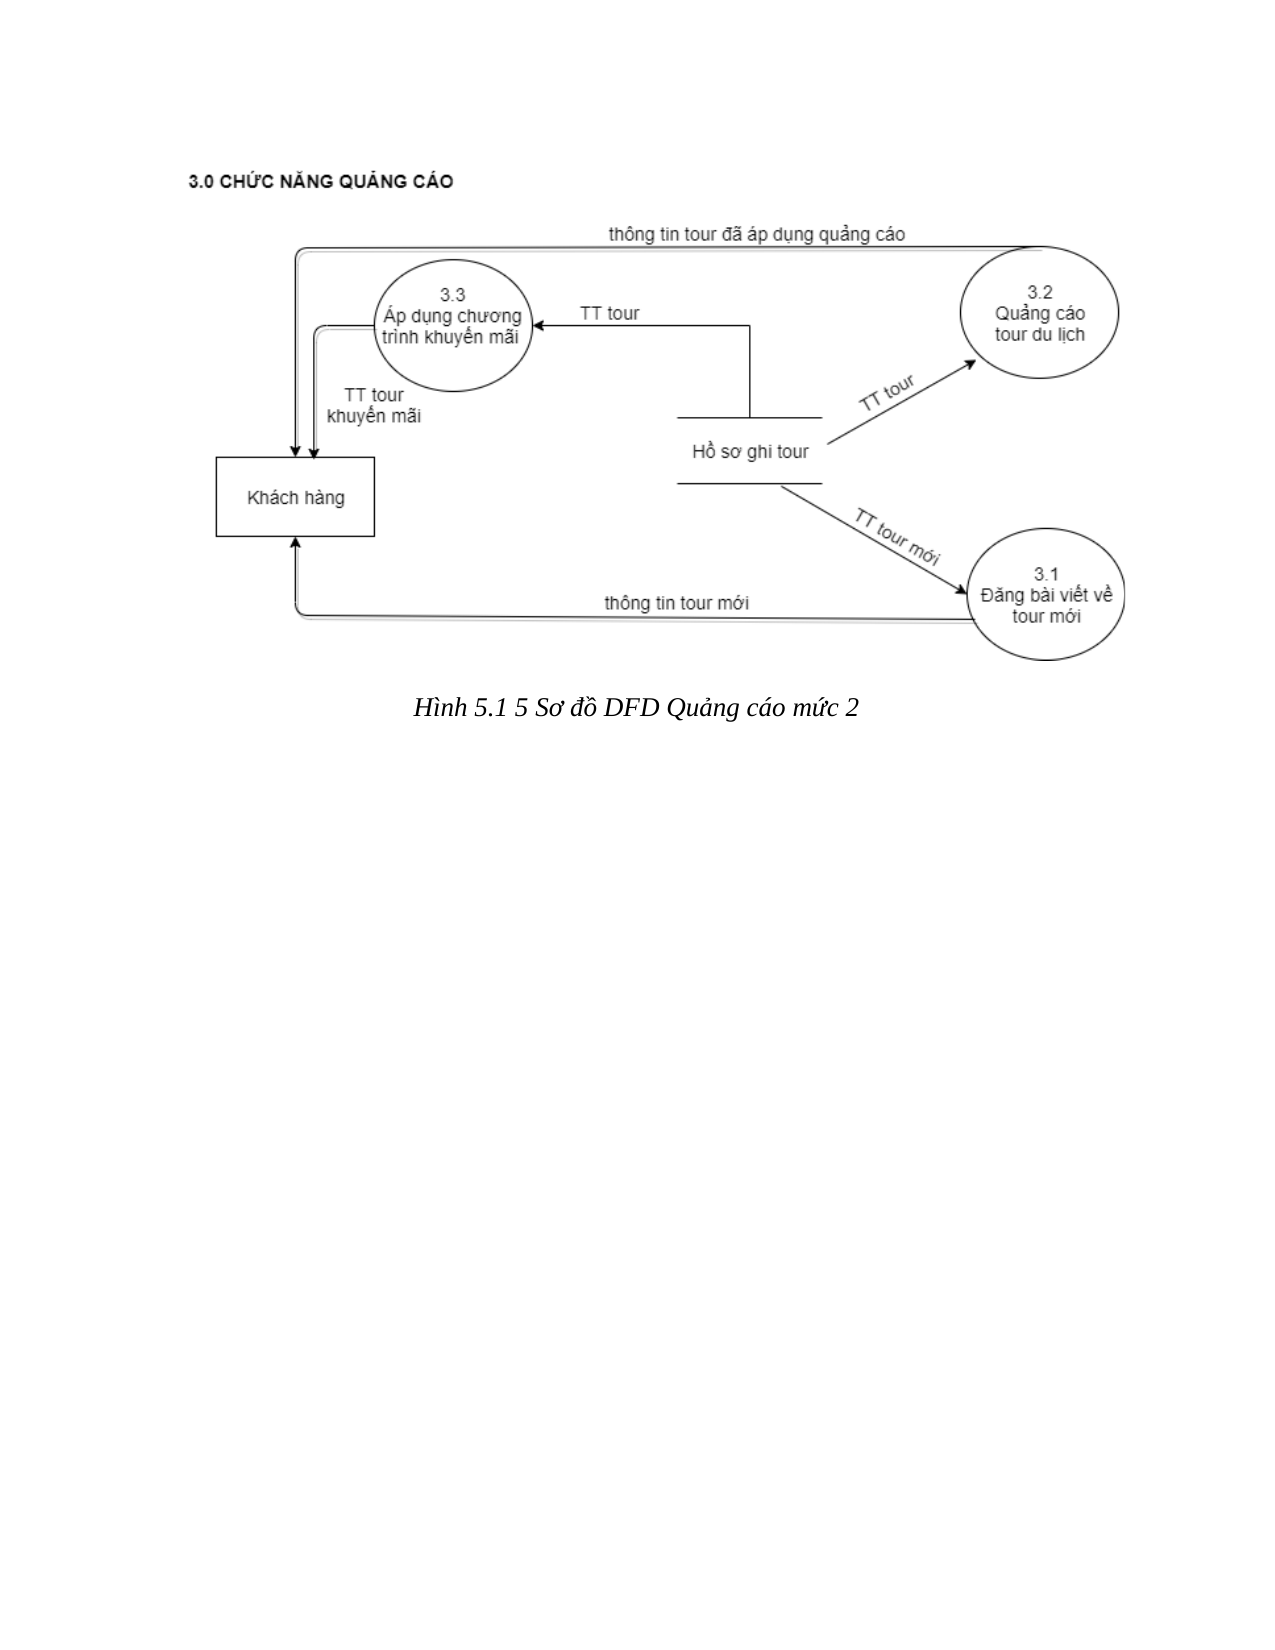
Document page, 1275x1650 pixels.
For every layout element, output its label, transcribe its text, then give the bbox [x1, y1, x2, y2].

text Hình 5.1 5 Sơ đồ DFD Quảng cáo mức 2 [150, 691, 1125, 723]
picture [150, 167, 1125, 661]
